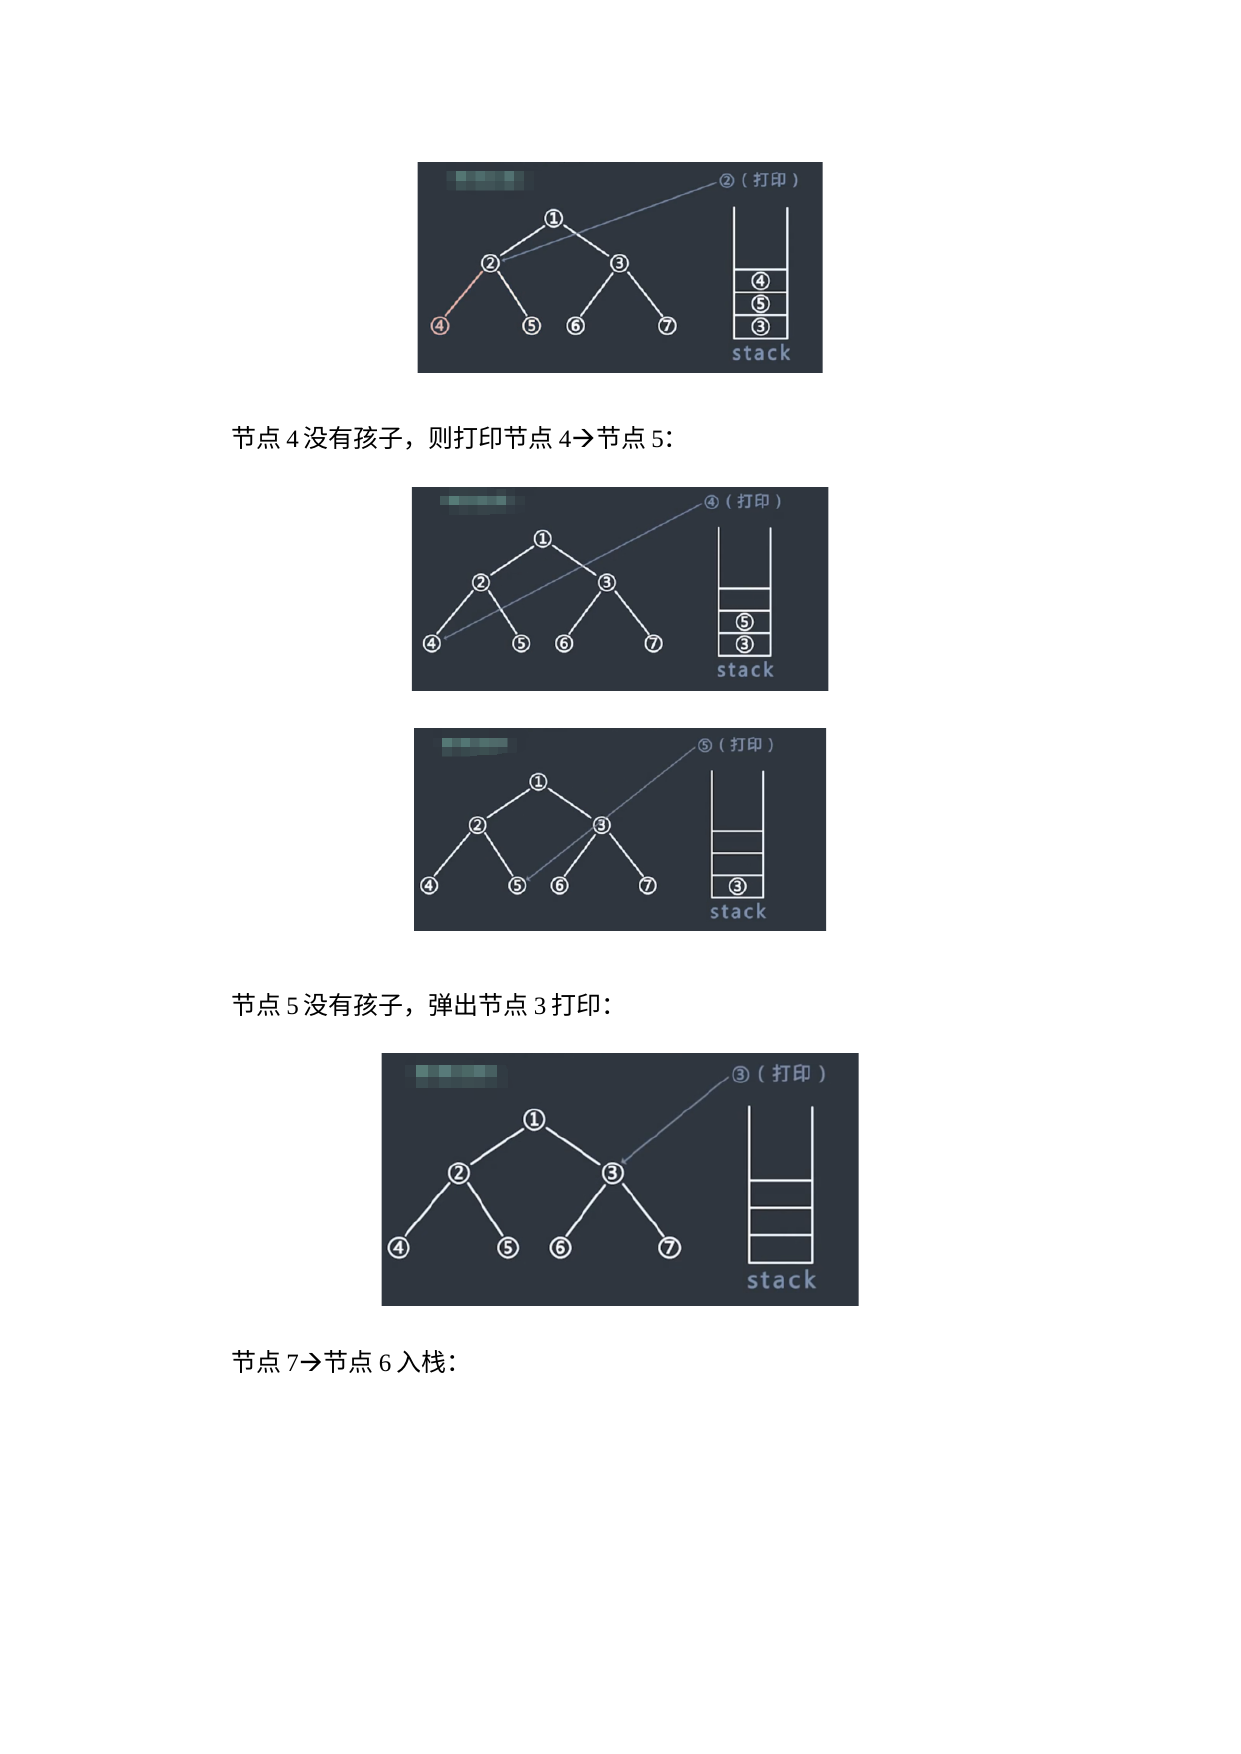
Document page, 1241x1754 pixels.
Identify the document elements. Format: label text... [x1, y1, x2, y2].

text 节点7节点6入栈： [187, 1328, 1053, 1393]
text 节点5没有孩子，弹出节点3打印： [187, 971, 1053, 1036]
picture [381, 1053, 859, 1306]
picture [417, 162, 823, 373]
text 节点4没有孩子，则打印节点4节点5： [187, 404, 1053, 469]
picture [414, 728, 827, 931]
picture [411, 487, 829, 691]
